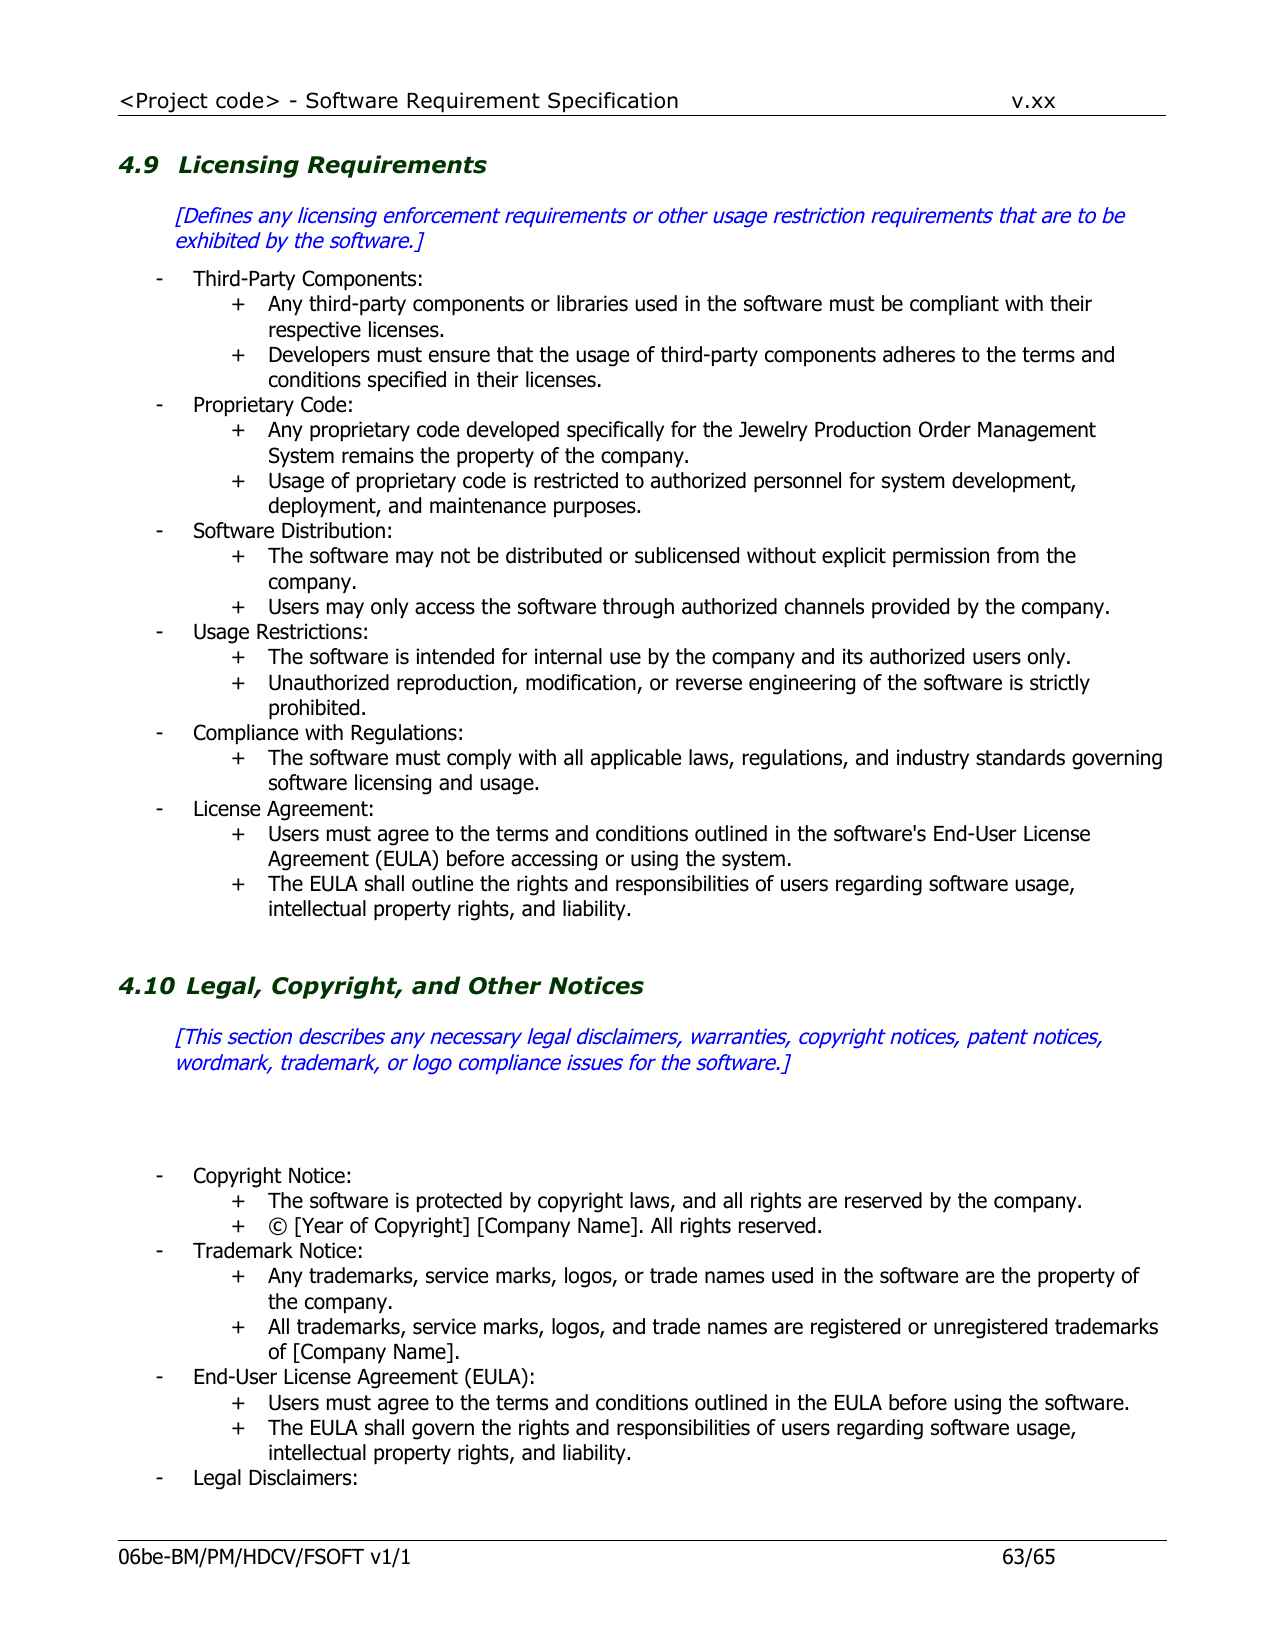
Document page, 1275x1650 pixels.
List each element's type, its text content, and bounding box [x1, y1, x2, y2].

subtitle Licensing Requirements [118, 150, 1167, 178]
list Users may only access the software through authorized channels provided by the company. [231, 593, 1167, 619]
list Proprietary Code: [156, 392, 1167, 417]
list The EULA shall govern the rights and responsibilities of users regarding software usage, intellectual property rights, and liability. [231, 1414, 1167, 1465]
list Users must agree to the terms and conditions outlined in the software's End-User License Agreement (EULA) before accessing or using the system. [231, 820, 1167, 871]
list Legal Disclaimers: [156, 1465, 1167, 1490]
list Software Distribution: [156, 518, 1167, 543]
list The EULA shall outline the rights and responsibilities of users regarding software usage, intellectual property rights, and liability. [231, 871, 1167, 921]
list The software must comply with all applicable laws, regulations, and industry standards governing software licensing and usage. [231, 745, 1167, 795]
list The software may not be distributed or sublicensed without explicit permission from the company. [231, 543, 1167, 593]
list © [Year of Copyright] [Company Name]. All rights reserved. [231, 1213, 1167, 1238]
list Copyright Notice: [156, 1162, 1167, 1187]
list Any trademarks, service marks, logos, or trade names used in the software are the property of the company. [231, 1263, 1167, 1313]
list The software is protected by copyright laws, and all rights are reserved by the company. [231, 1187, 1167, 1213]
list Compliance with Regulations: [156, 719, 1167, 745]
subtitle Legal, Copyright, and Other Notices [118, 971, 1167, 999]
list License Agreement: [156, 795, 1167, 820]
list Users must agree to the terms and conditions outlined in the EULA before using the software. [231, 1389, 1167, 1414]
list Any proprietary code developed specifically for the Jewelry Production Order Management System remains the property of the company. [231, 417, 1167, 467]
list Developers must ensure that the usage of third-party components adheres to the terms and conditions specified in their licenses. [231, 341, 1167, 392]
list All trademarks, service marks, logos, and trade names are registered or unregistered trademarks of [Company Name]. [231, 1313, 1167, 1364]
list Usage of proprietary code is restricted to authorized personnel for system development, deployment, and maintenance purposes. [231, 467, 1167, 518]
list Usage Restrictions: [156, 619, 1167, 644]
text [Defines any licensing enforcement requirements or other usage restriction requirements that are to be exhibited by the software.] [174, 203, 1167, 253]
list Trademark Notice: [156, 1238, 1167, 1263]
text [This section describes any necessary legal disclaimers, warranties, copyright notices, patent notices, wordmark, trademark, or logo compliance issues for the software.] [174, 1024, 1167, 1074]
list End-User License Agreement (EULA): [156, 1364, 1167, 1389]
list The software is intended for internal use by the company and its authorized users only. [231, 644, 1167, 669]
list Any third-party components or libraries used in the software must be compliant with their respective licenses. [231, 291, 1167, 341]
list Unauthorized reproduction, modification, or reverse engineering of the software is strictly prohibited. [231, 669, 1167, 719]
list Third-Party Components: [156, 266, 1167, 291]
